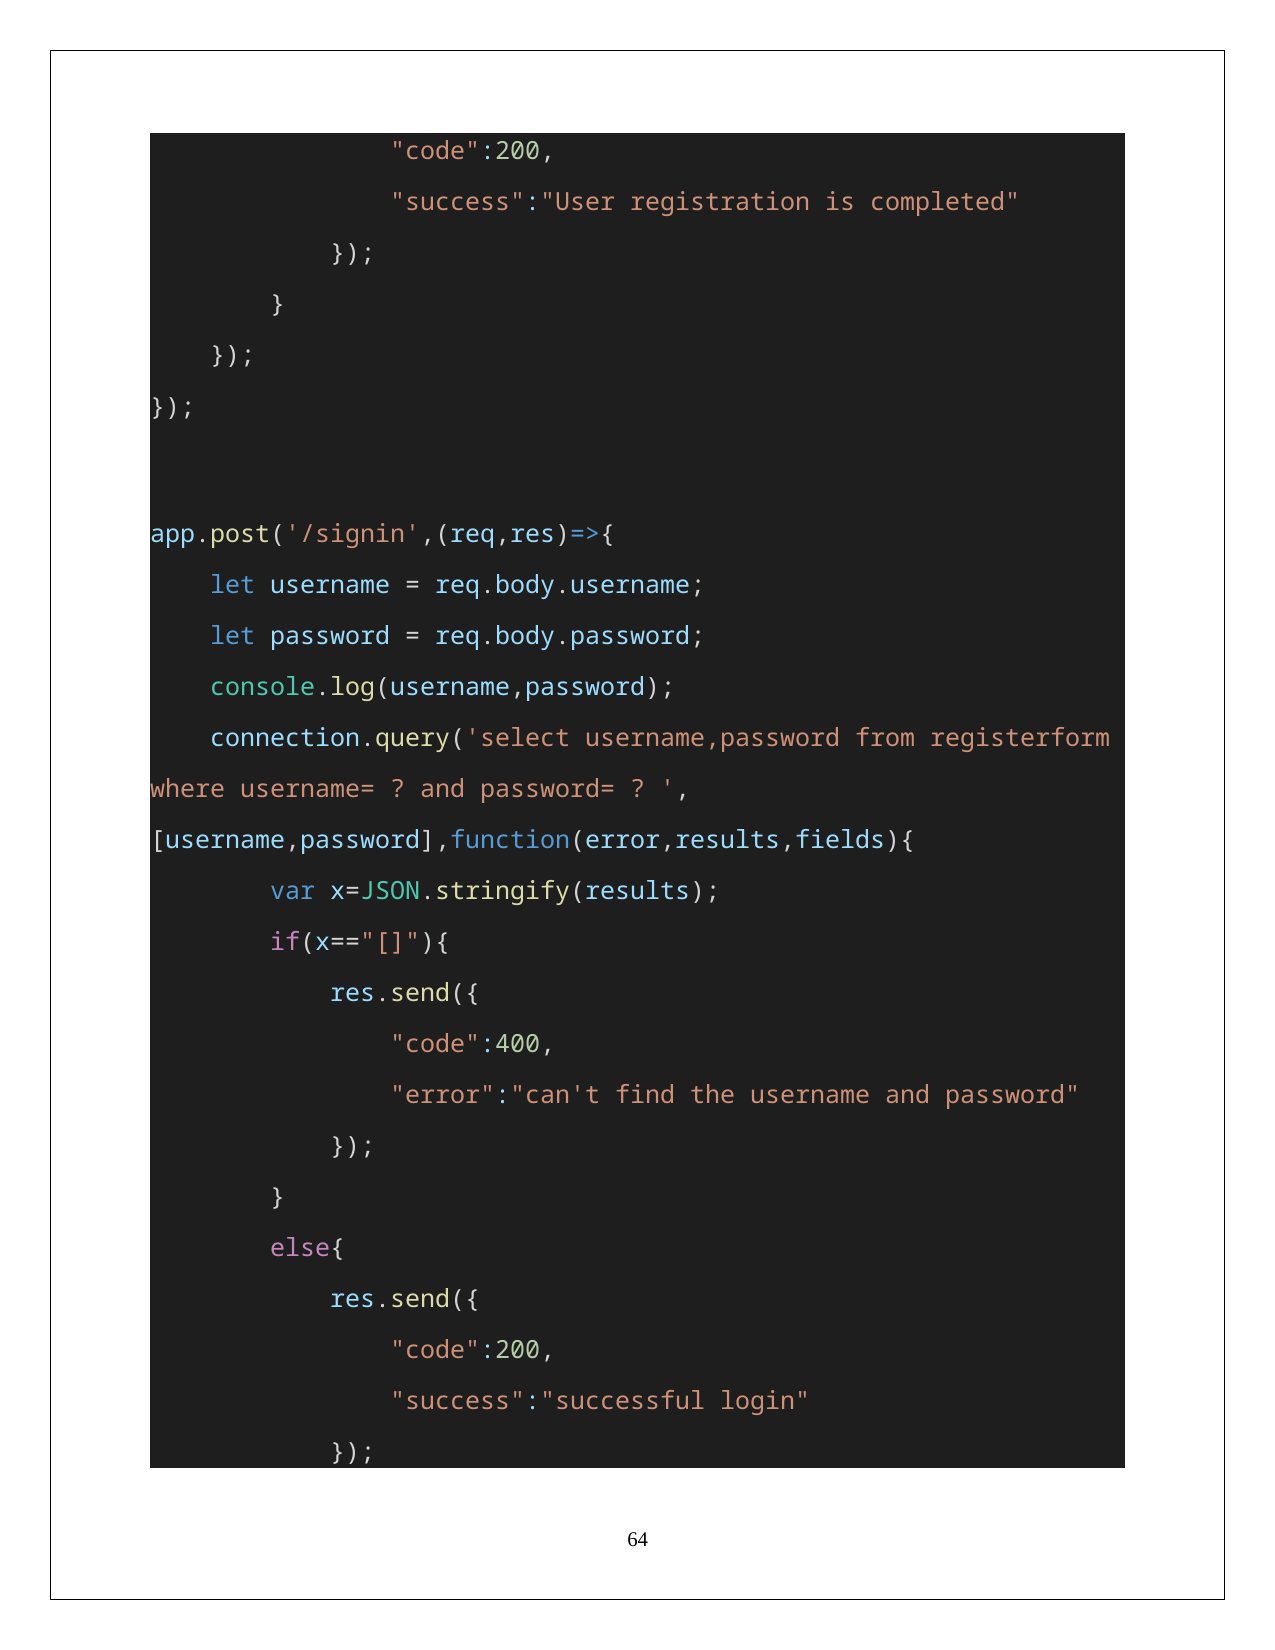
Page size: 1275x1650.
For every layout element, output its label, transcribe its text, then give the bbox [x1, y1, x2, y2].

text console.log(username,password); [150, 668, 1125, 702]
text "code":200, [150, 1332, 1125, 1366]
text } [150, 286, 1125, 320]
text "success":"successful login" [150, 1383, 1125, 1417]
text "code":400, [150, 1026, 1125, 1060]
text }); [150, 388, 1125, 422]
text "success":"User registration is completed" [150, 184, 1125, 218]
text let username = req.body.username; [150, 566, 1125, 600]
text if(x=="[]"){ [150, 923, 1125, 958]
text }); [150, 235, 1125, 269]
text else{ [150, 1230, 1125, 1264]
text res.send({ [150, 974, 1125, 1009]
text "code":200, [150, 133, 1125, 167]
text }); [150, 337, 1125, 371]
text } [150, 1179, 1125, 1213]
text app.post('/signin',(req,res)=>{ [150, 515, 1125, 549]
text res.send({ [150, 1281, 1125, 1315]
text }); [150, 1434, 1125, 1468]
text }); [150, 1128, 1125, 1162]
text connection.query('select username,password from registerform where username= ? and password= ? ',[username,password],function(error,results,fields){ [150, 719, 1125, 856]
text var x=JSON.stringify(results); [150, 872, 1125, 907]
text "error":"can't find the username and password" [150, 1077, 1125, 1111]
text let password = req.body.password; [150, 617, 1125, 651]
